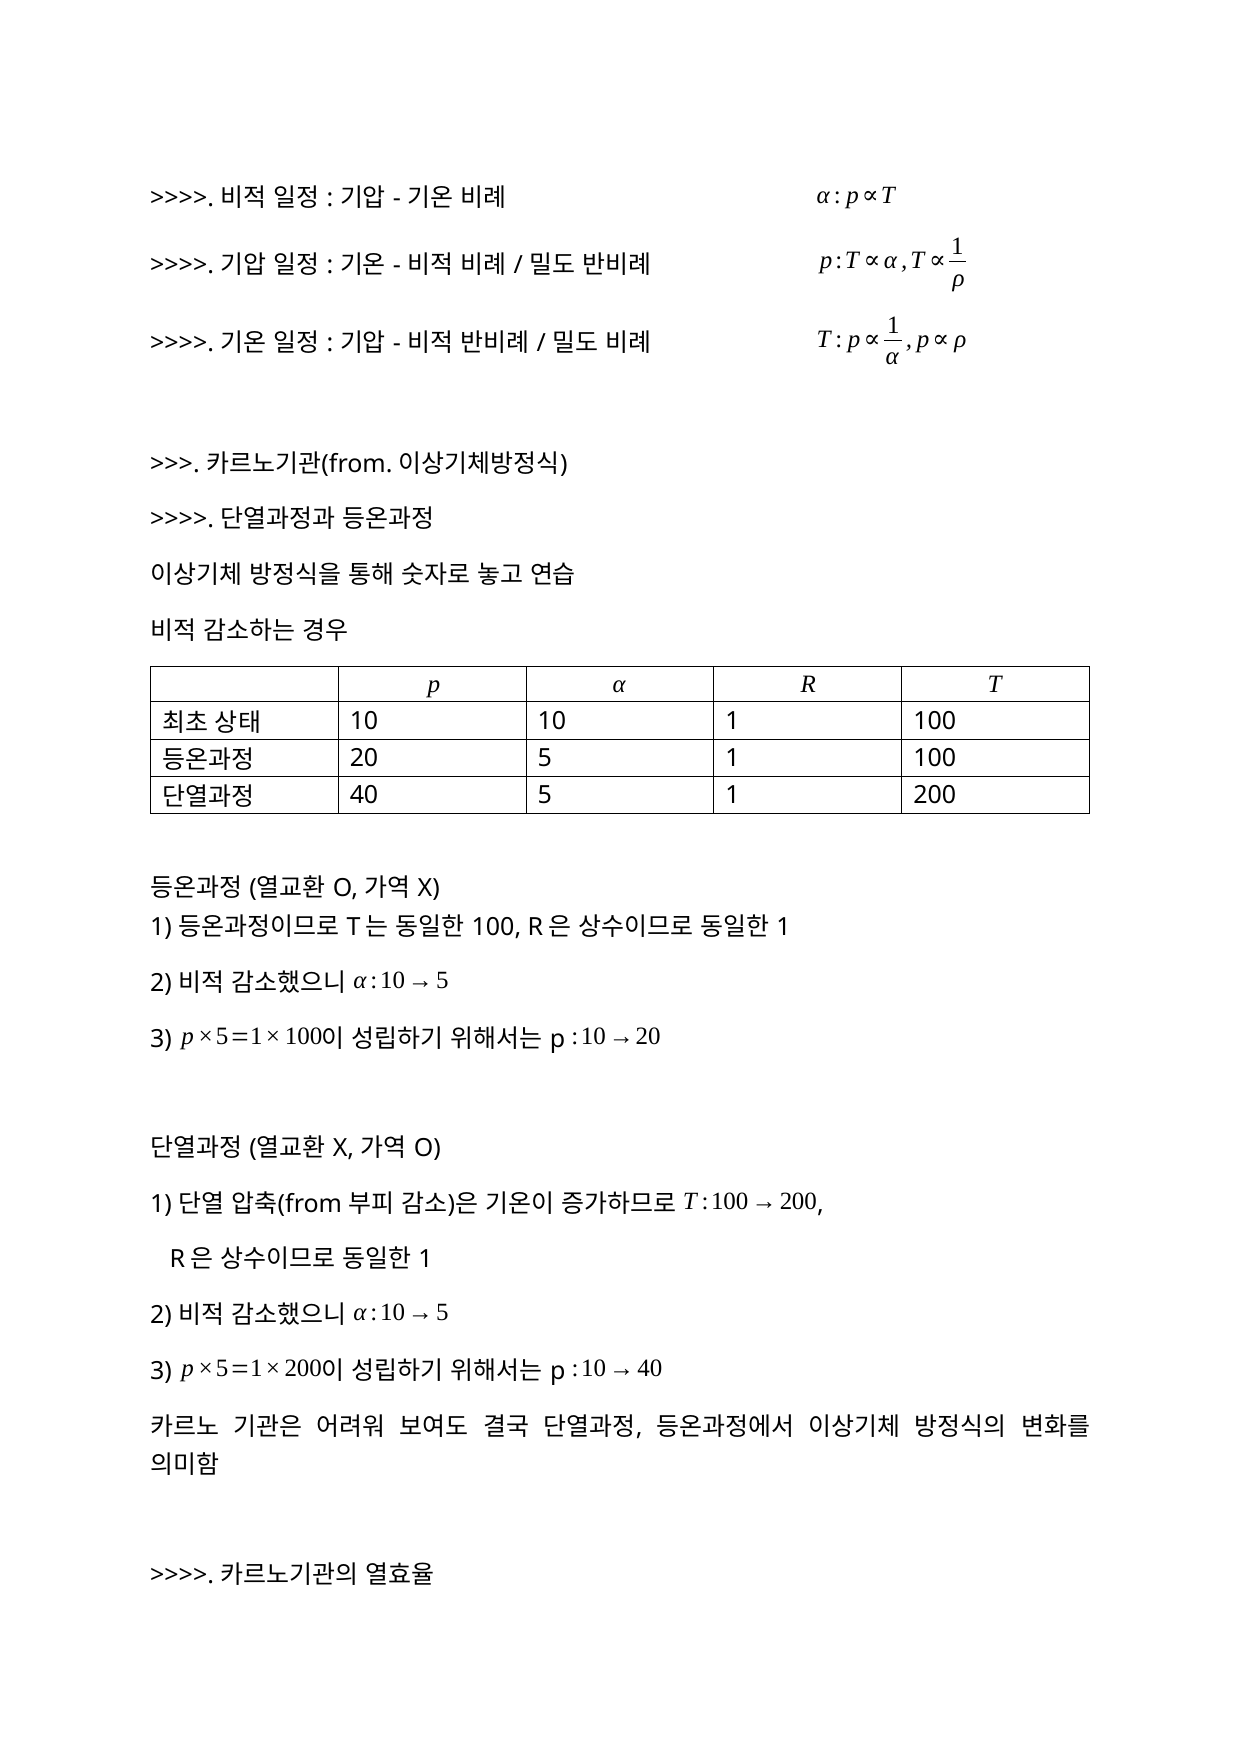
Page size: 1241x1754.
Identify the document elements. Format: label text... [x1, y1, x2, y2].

text 카르노 기관은 어려워 보여도 결국 단열과정, 등온과정에서 이상기체 방정식의 변화를 의미함 [150, 1406, 1090, 1481]
text >>>>. 기압 일정 : 기온 - 비적 비례 / 밀도 반비례 [150, 233, 1090, 292]
text >>>>. 카르노기관의 열효율 [150, 1554, 1090, 1590]
table_cell 1 [714, 740, 901, 776]
table_cell 40 [339, 777, 526, 813]
table_cell 5 [527, 777, 713, 813]
table_cell 100 [902, 740, 1089, 776]
text 1) 단열 압축(from 부피 감소)은 기온이 증가하므로 , [150, 1183, 1090, 1219]
text >>>. 카르노기관(from. 이상기체방정식) [150, 443, 1090, 479]
text 3) 이 성립하기 위해서는 p [150, 1350, 1090, 1386]
text 단열과정 (열교환 X, 가역 O) [150, 1127, 1090, 1163]
table_header [527, 667, 713, 701]
table_cell 1 [714, 777, 901, 813]
text 비적 감소하는 경우 [150, 610, 1090, 647]
text >>>>. 단열과정과 등온과정 [150, 499, 1090, 535]
table_cell 100 [902, 702, 1089, 738]
table_cell 20 [339, 740, 526, 776]
text 3) 이 성립하기 위해서는 p [150, 1018, 1090, 1054]
text 2) 비적 감소했으니 [150, 962, 1090, 999]
text >>>>. 비적 일정 : 기압 - 기온 비례 [150, 177, 1090, 213]
table_cell 등온과정 [151, 740, 338, 776]
table_cell 5 [527, 740, 713, 776]
text R은 상수이므로 동일한 1 [150, 1239, 1090, 1275]
table_header [339, 667, 526, 701]
table_cell 최초 상태 [151, 702, 338, 738]
table_cell 10 [527, 702, 713, 738]
table_header [714, 667, 901, 701]
table_header [902, 667, 1089, 701]
text 2) 비적 감소했으니 [150, 1294, 1090, 1331]
table_cell 1 [714, 702, 901, 738]
table_cell 200 [902, 777, 1089, 813]
text 이상기체 방정식을 통해 숫자로 놓고 연습 [150, 555, 1090, 591]
text 등온과정 (열교환 O, 가역 X) 1) 등온과정이므로 T는 동일한 100, R은 상수이므로 동일한 1 [150, 868, 1090, 943]
table_header [151, 667, 338, 701]
text >>>>. 기온 일정 : 기압 - 비적 반비례 / 밀도 비례 [150, 311, 1090, 370]
table_cell 10 [339, 702, 526, 738]
table_cell 단열과정 [151, 777, 338, 813]
